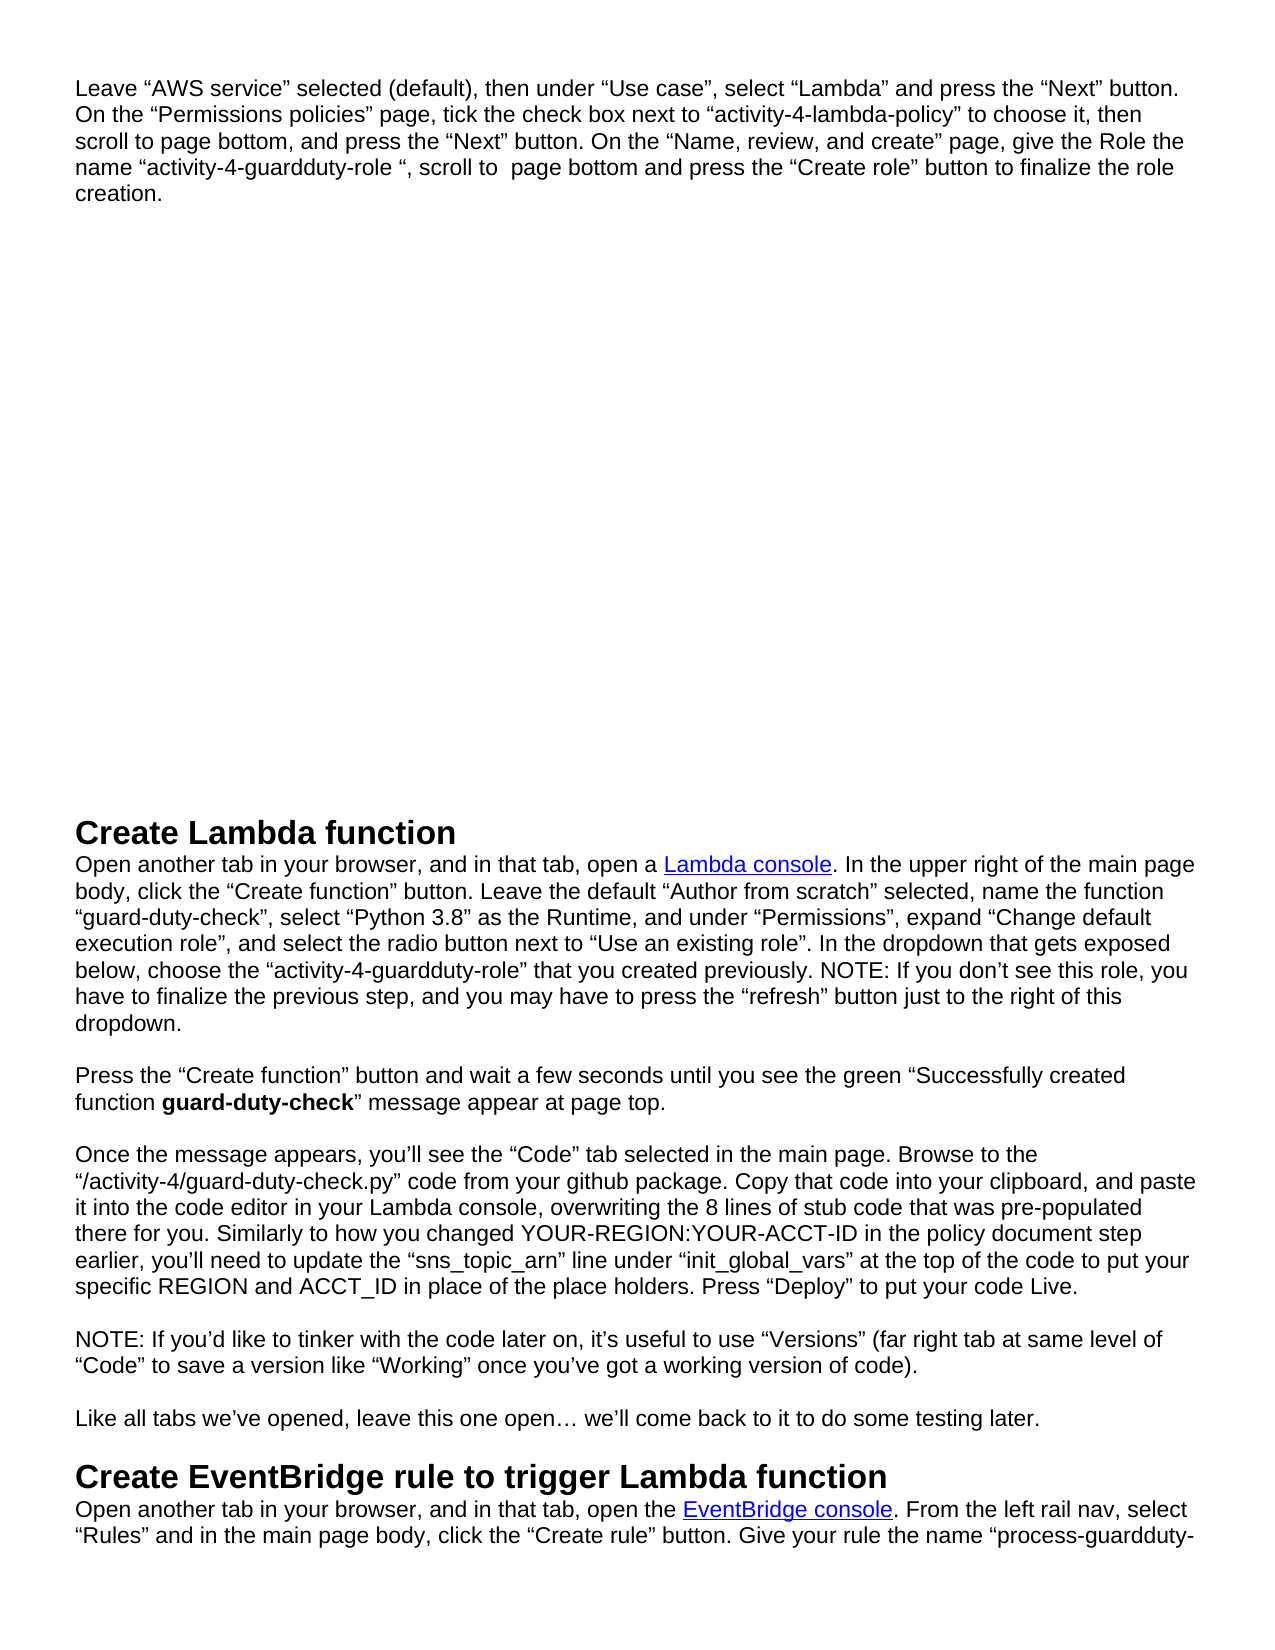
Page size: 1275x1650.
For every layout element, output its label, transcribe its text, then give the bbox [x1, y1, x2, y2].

text NOTE: If you’d like to tinker with the code later on, it’s useful to use “Versions” (far right tab at same level of “Code” to save a version like “Working” once you’ve got a working version of code). [75, 1326, 1200, 1378]
text Once the message appears, you’ll see the “Code” tab selected in the main page. Browse to the “/activity-4/guard-duty-check.py” code from your github package. Copy that code into your clipboard, and paste it into the code editor in your Lambda console, overwriting the 8 lines of stub code that was pre-populated there for you. Similarly to how you changed YOUR-REGION:YOUR-ACCT-ID in the policy document step earlier, you’ll need to update the “sns_topic_arn” line under “init_global_vars” at the top of the code to put your specific REGION and ACCT_ID in place of the place holders. Press “Deploy” to put your code Live. [75, 1141, 1200, 1299]
text Open another tab in your browser, and in that tab, open a Lambda console. In the upper right of the main page body, click the “Create function” button. Leave the default “Author from scratch” selected, name the function “guard-duty-check”, select “Python 3.8” as the Runtime, and under “Permissions”, expand “Change default execution role”, and select the radio button next to “Use an existing role”. In the dropdown that gets exposed below, choose the “activity-4-guardduty-role” that you created previously. NOTE: If you don’t see this role, you have to finalize the previous step, and you may have to press the “refresh” button just to the right of this dropdown. [75, 851, 1200, 1036]
text Create EventBridge rule to trigger Lambda function [75, 1457, 1200, 1496]
text Press the “Create function” button and wait a few seconds until you see the green “Successfully created function guard-duty-check” message appear at page top. [75, 1062, 1200, 1115]
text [75, 1496, 1200, 1549]
text Like all tabs we’ve opened, leave this one open… we’ll come back to it to do some testing later. [75, 1405, 1200, 1431]
text Create Lambda function [75, 813, 1200, 851]
